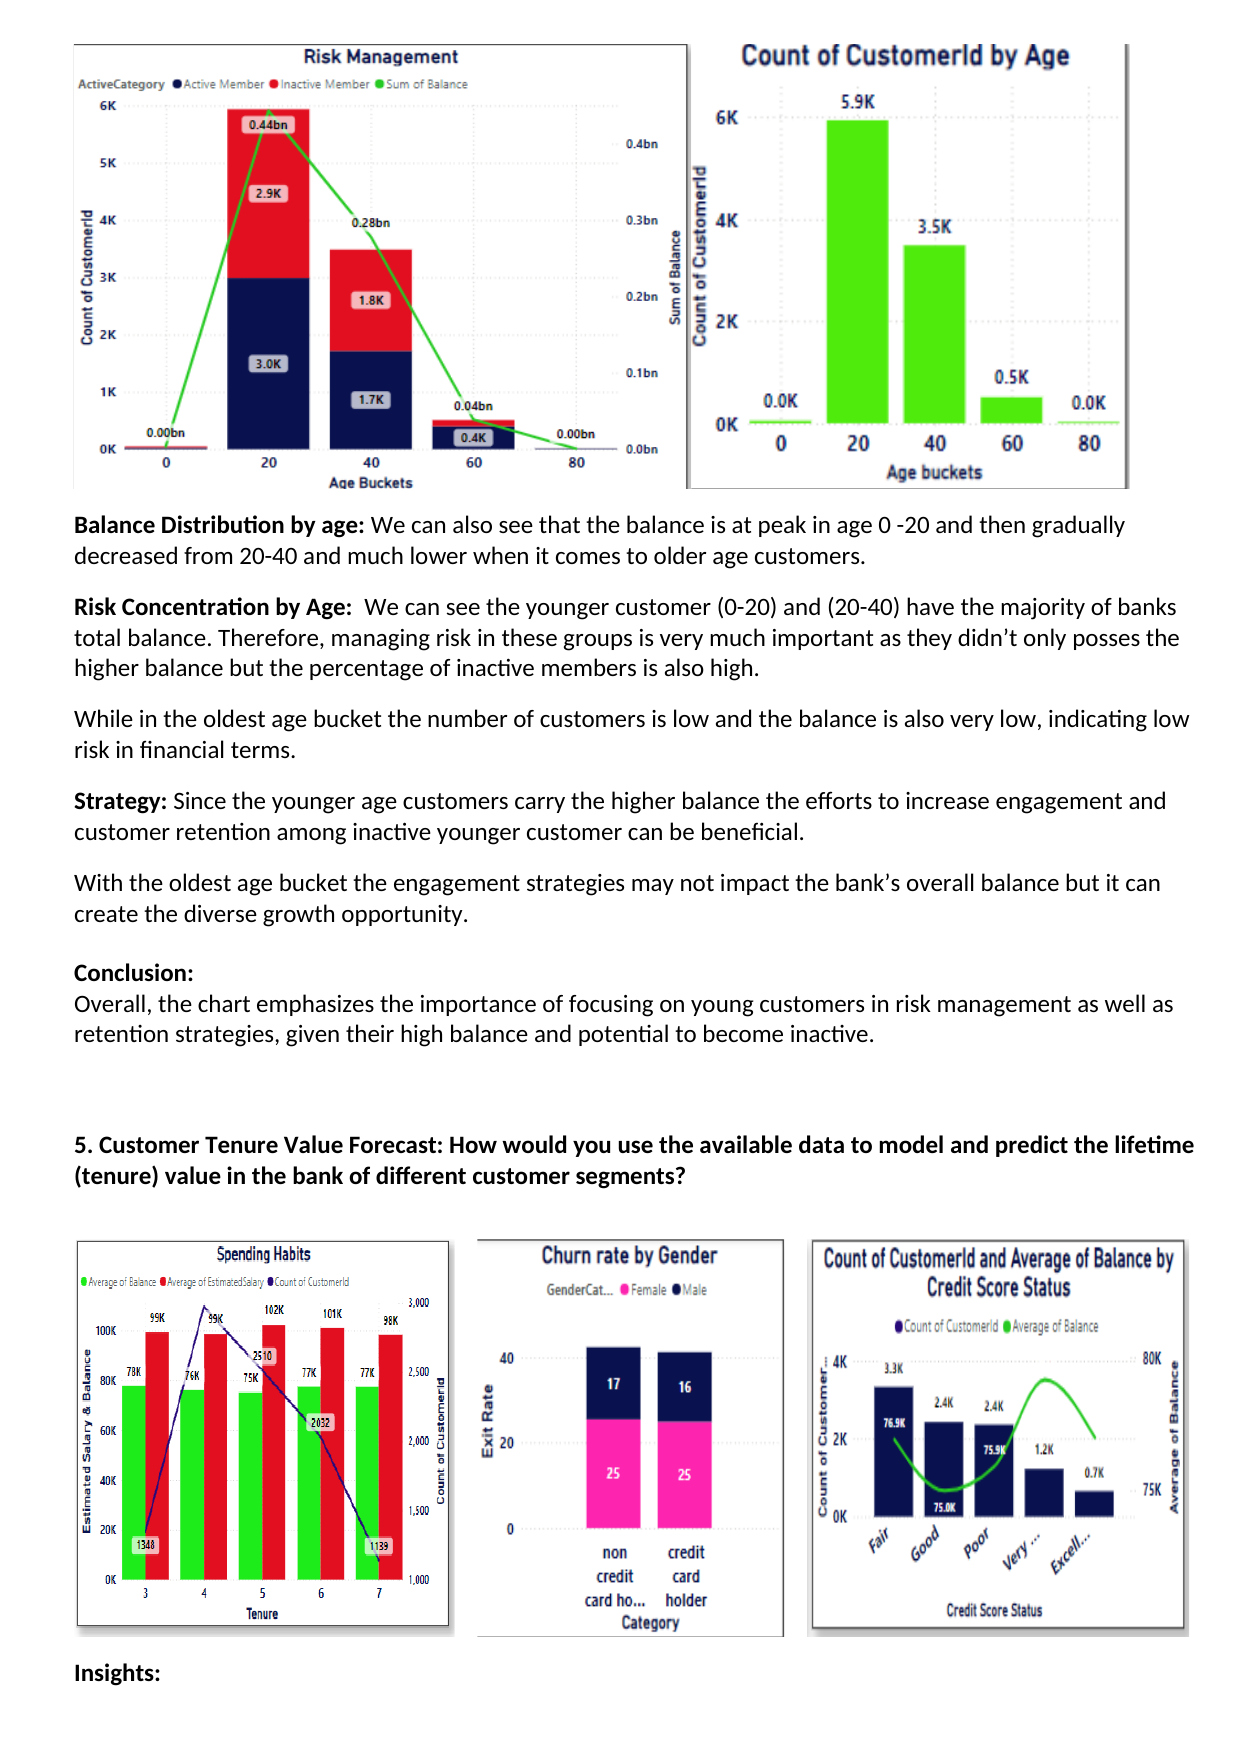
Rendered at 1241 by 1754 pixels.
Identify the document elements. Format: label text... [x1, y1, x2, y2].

text While in the oldest age bucket the number of customers is low and the balance is also very low, indicating low risk in financial terms. [74, 704, 1196, 765]
text Conclusion: Overall, the chart emphasizes the importance of focusing on young customers in risk management as well as retention strategies, given their high balance and potential to become inactive. [74, 958, 1196, 1049]
text 5. Customer Tenure Value Forecast: How would you use the available data to model and predict the lifetime (tenure) value in the bank of different customer segments? [74, 1130, 1196, 1219]
text Balance Distribution by age: We can also see that the balance is at peak in age 0 -20 and then gradually decreased from 20-40 and much lower when it comes to older age customers. [74, 509, 1196, 570]
picture [73, 1239, 455, 1637]
text Insights: [74, 1657, 1196, 1687]
text Risk Concentration by Age: We can see the younger customer (0-20) and (20-40) have the majority of banks total balance. Therefore, managing risk in these groups is very much important as they didn’t only posses the higher balance but the percentage of inactive members is also high. [74, 591, 1196, 683]
text With the oldest age bucket the engagement strategies may not impact the bank’s overall balance but it can create the diverse growth opportunity. [74, 867, 1196, 928]
text Strategy: Since the younger age customers carry the higher balance the efforts to increase engagement and customer retention among inactive younger customer can be beneficial. [74, 786, 1196, 847]
picture [73, 44, 1130, 489]
picture [807, 1239, 1190, 1637]
picture [477, 1239, 785, 1637]
